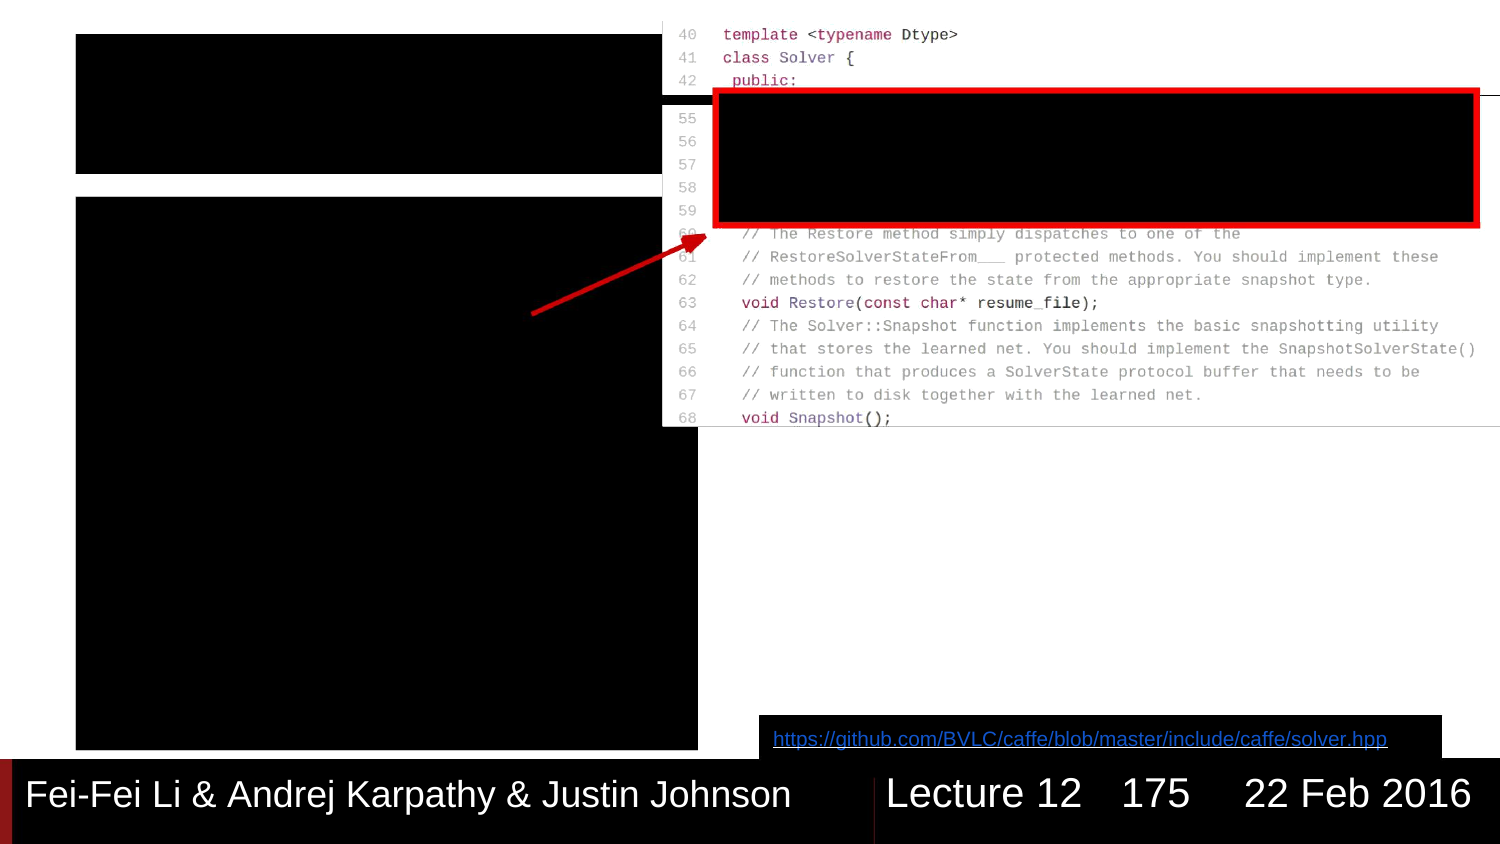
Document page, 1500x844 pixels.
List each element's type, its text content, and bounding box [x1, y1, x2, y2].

text Fei-Fei Li & Andrej Karpathy & Justin Johnson Lecture 12 175 22 Feb 2016 [25, 768, 1479, 816]
text https://github.com/BVLC/caffe/blob/master/include/caffe/solver.hpp [25, 726, 1387, 750]
text Caffe: Solver [89, 54, 1479, 141]
picture [0, 21, 1500, 844]
text ● Trains a Net by running it forward / backward, updating weights [102, 209, 629, 363]
